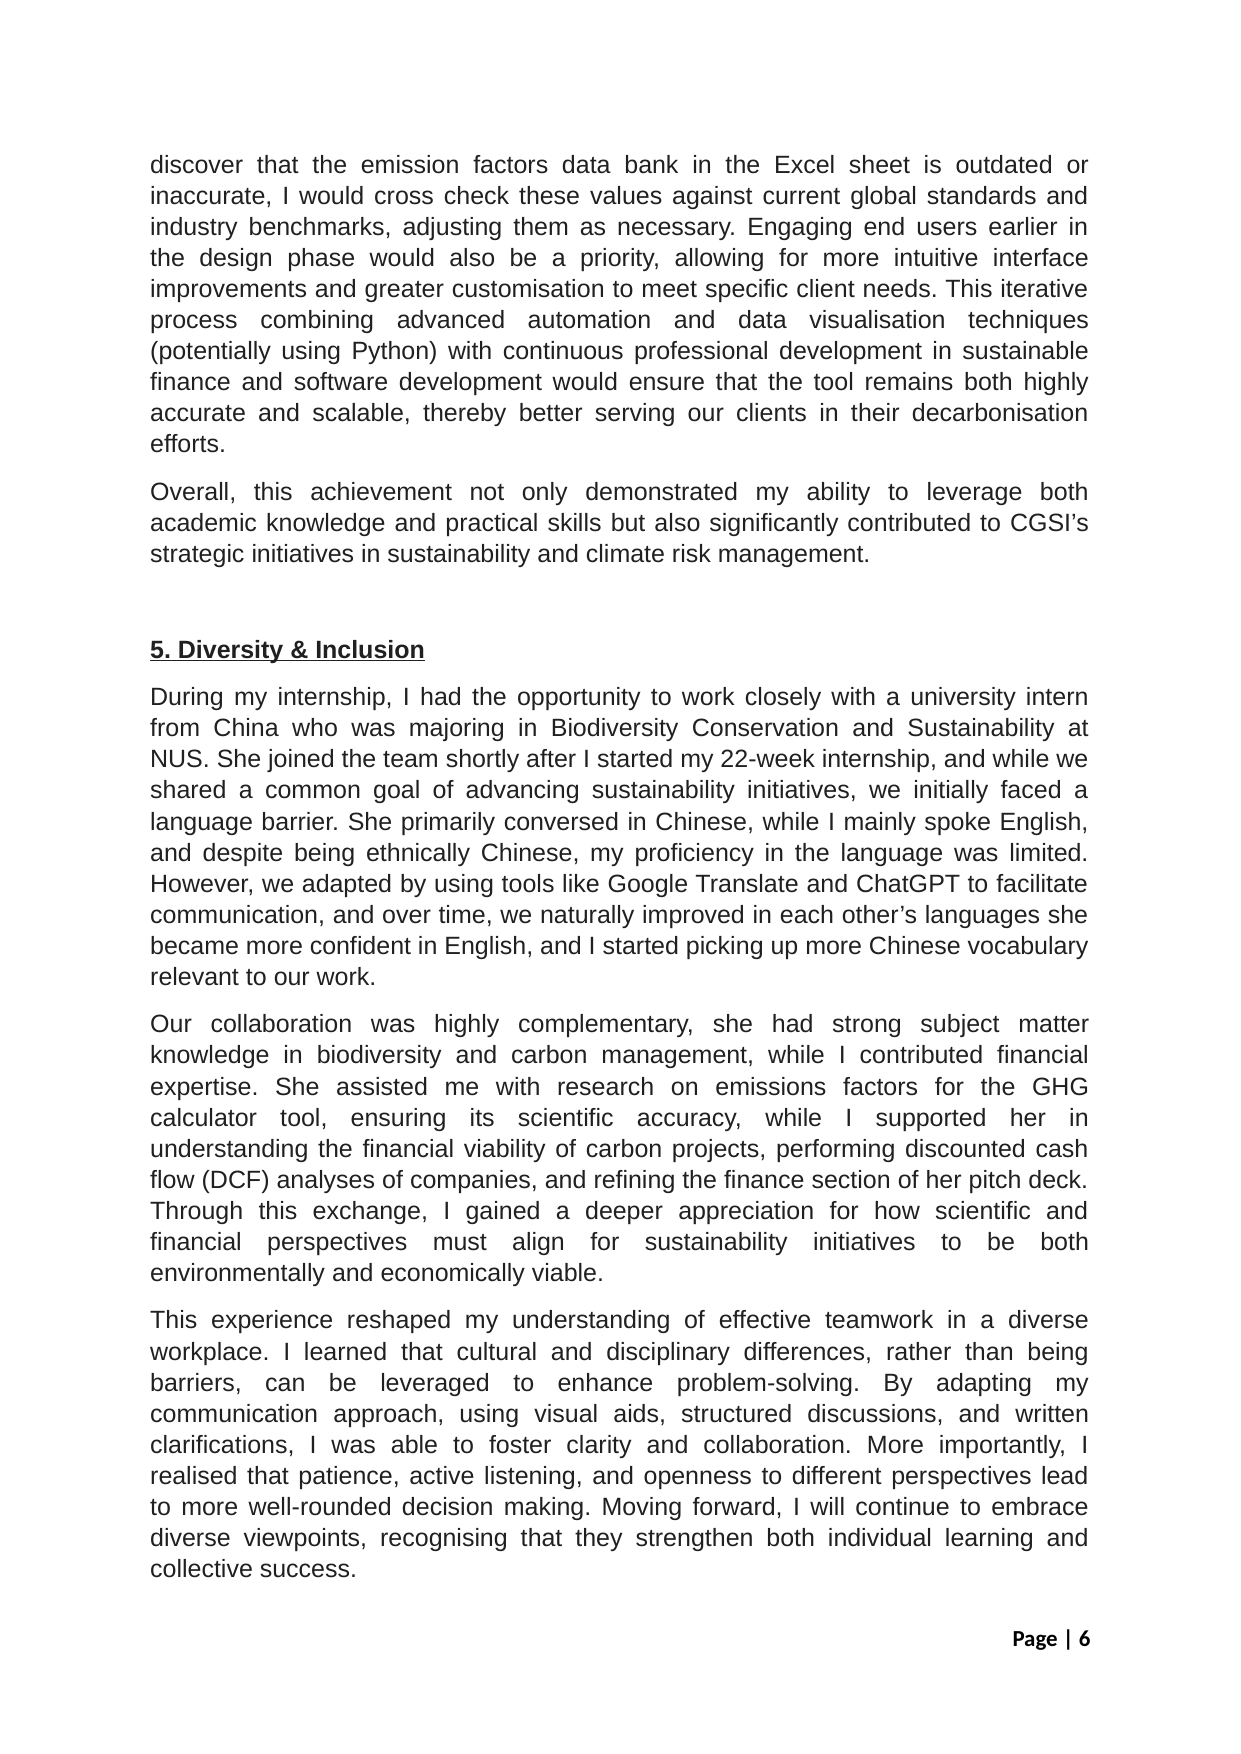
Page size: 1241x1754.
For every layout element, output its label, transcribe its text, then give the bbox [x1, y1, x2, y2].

text 5. Diversity & Inclusion [150, 634, 1090, 663]
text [150, 150, 1090, 458]
text This experience reshaped my understanding of effective teamwork in a diverse workplace. I learned that cultural and disciplinary differences, rather than being barriers, can be leveraged to enhance problem-solving. By adapting my communication approach, using visual aids, structured discussions, and written clarifications, I was able to foster clarity and collaboration. More importantly, I realised that patience, active listening, and openness to different perspectives lead to more well-rounded decision making. Moving forward, I will continue to embrace diverse viewpoints, recognising that they strengthen both individual learning and collective success. [150, 1305, 1090, 1582]
text Overall, this achievement not only demonstrated my ability to leverage both academic knowledge and practical skills but also significantly contributed to CGSI’s strategic initiatives in sustainability and climate risk management. [150, 477, 1090, 568]
text Our collaboration was highly complementary, she had strong subject matter knowledge in biodiversity and carbon management, while I contributed financial expertise. She assisted me with research on emissions factors for the GHG calculator tool, ensuring its scientific accuracy, while I supported her in understanding the financial viability of carbon projects, performing discounted cash flow (DCF) analyses of companies, and refining the finance section of her pitch deck. Through this exchange, I gained a deeper appreciation for how scientific and financial perspectives must align for sustainability initiatives to be both environmentally and economically viable. [150, 1009, 1090, 1286]
text During my internship, I had the opportunity to work closely with a university intern from China who was majoring in Biodiversity Conservation and Sustainability at NUS. She joined the team shortly after I started my 22-week internship, and while we shared a common goal of advancing sustainability initiatives, we initially faced a language barrier. She primarily conversed in Chinese, while I mainly spoke English, and despite being ethnically Chinese, my proficiency in the language was limited. However, we adapted by using tools like Google Translate and ChatGPT to facilitate communication, and over time, we naturally improved in each other’s languages she became more confident in English, and I started picking up more Chinese vocabulary relevant to our work. [150, 682, 1090, 990]
